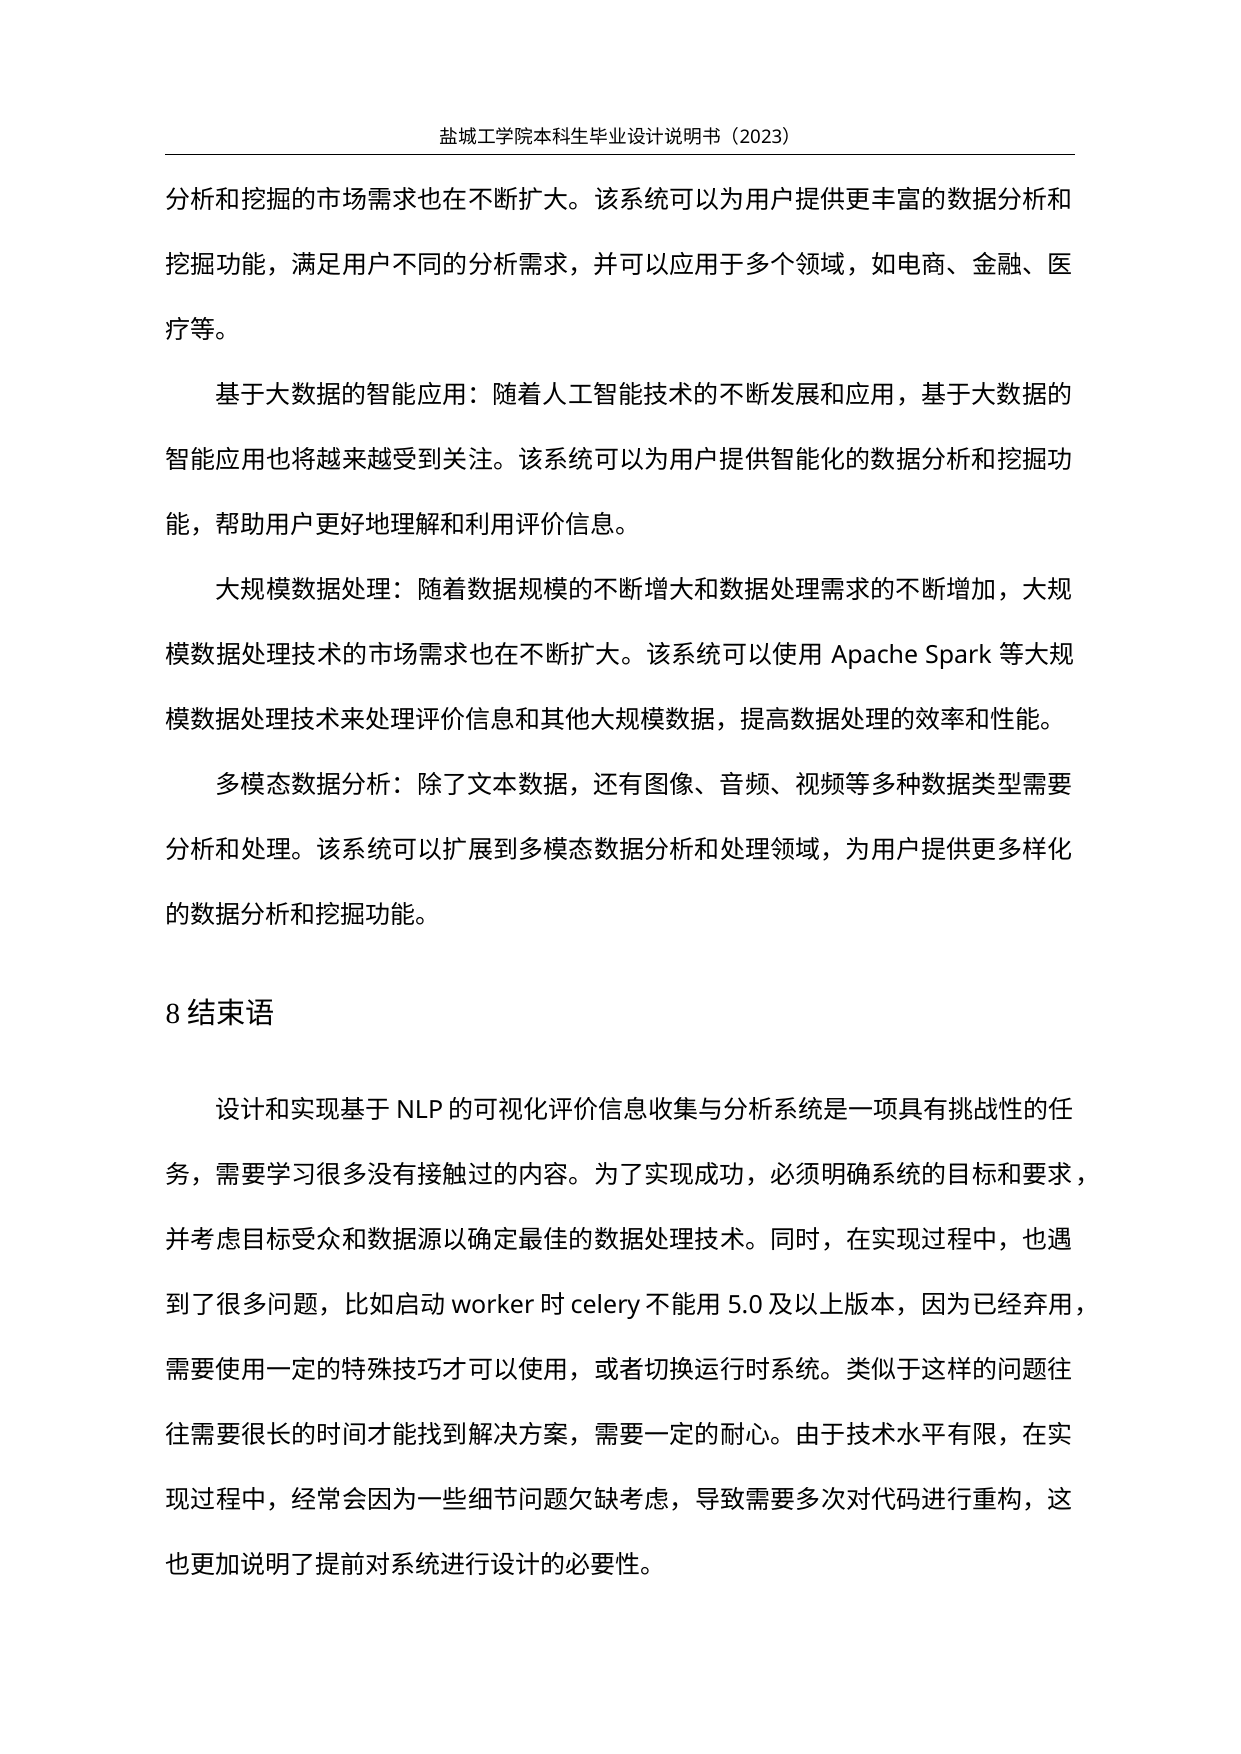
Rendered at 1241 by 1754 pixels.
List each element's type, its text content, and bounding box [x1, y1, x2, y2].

text 多模态数据分析：除了文本数据，还有图像、音频、视频等多种数据类型需要分析和处理。该系统可以扩展到多模态数据分析和处理领域，为用户提供更多样化的数据分析和挖掘功能。 [165, 751, 1075, 946]
subtitle 8 结束语 [165, 978, 1075, 1043]
text 设计和实现基于NLP的可视化评价信息收集与分析系统是一项具有挑战性的任务，需要学习很多没有接触过的内容。为了实现成功，必须明确系统的目标和要求，并考虑目标受众和数据源以确定最佳的数据处理技术。同时，在实现过程中，也遇到了很多问题，比如启动worker时celery不能用5.0及以上版本，因为已经弃用，需要使用一定的特殊技巧才可以使用，或者切换运行时系统。类似于这样的问题往往需要很长的时间才能找到解决方案，需要一定的耐心。由于技术水平有限，在实现过程中，经常会因为一些细节问题欠缺考虑，导致需要多次对代码进行重构，这也更加说明了提前对系统进行设计的必要性。 [165, 1076, 1075, 1596]
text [165, 166, 1075, 361]
text 大规模数据处理：随着数据规模的不断增大和数据处理需求的不断增加，大规模数据处理技术的市场需求也在不断扩大。该系统可以使用 Apache Spark 等大规模数据处理技术来处理评价信息和其他大规模数据，提高数据处理的效率和性能。 [165, 556, 1075, 751]
text 基于大数据的智能应用：随着人工智能技术的不断发展和应用，基于大数据的智能应用也将越来越受到关注。该系统可以为用户提供智能化的数据分析和挖掘功能，帮助用户更好地理解和利用评价信息。 [165, 361, 1075, 556]
